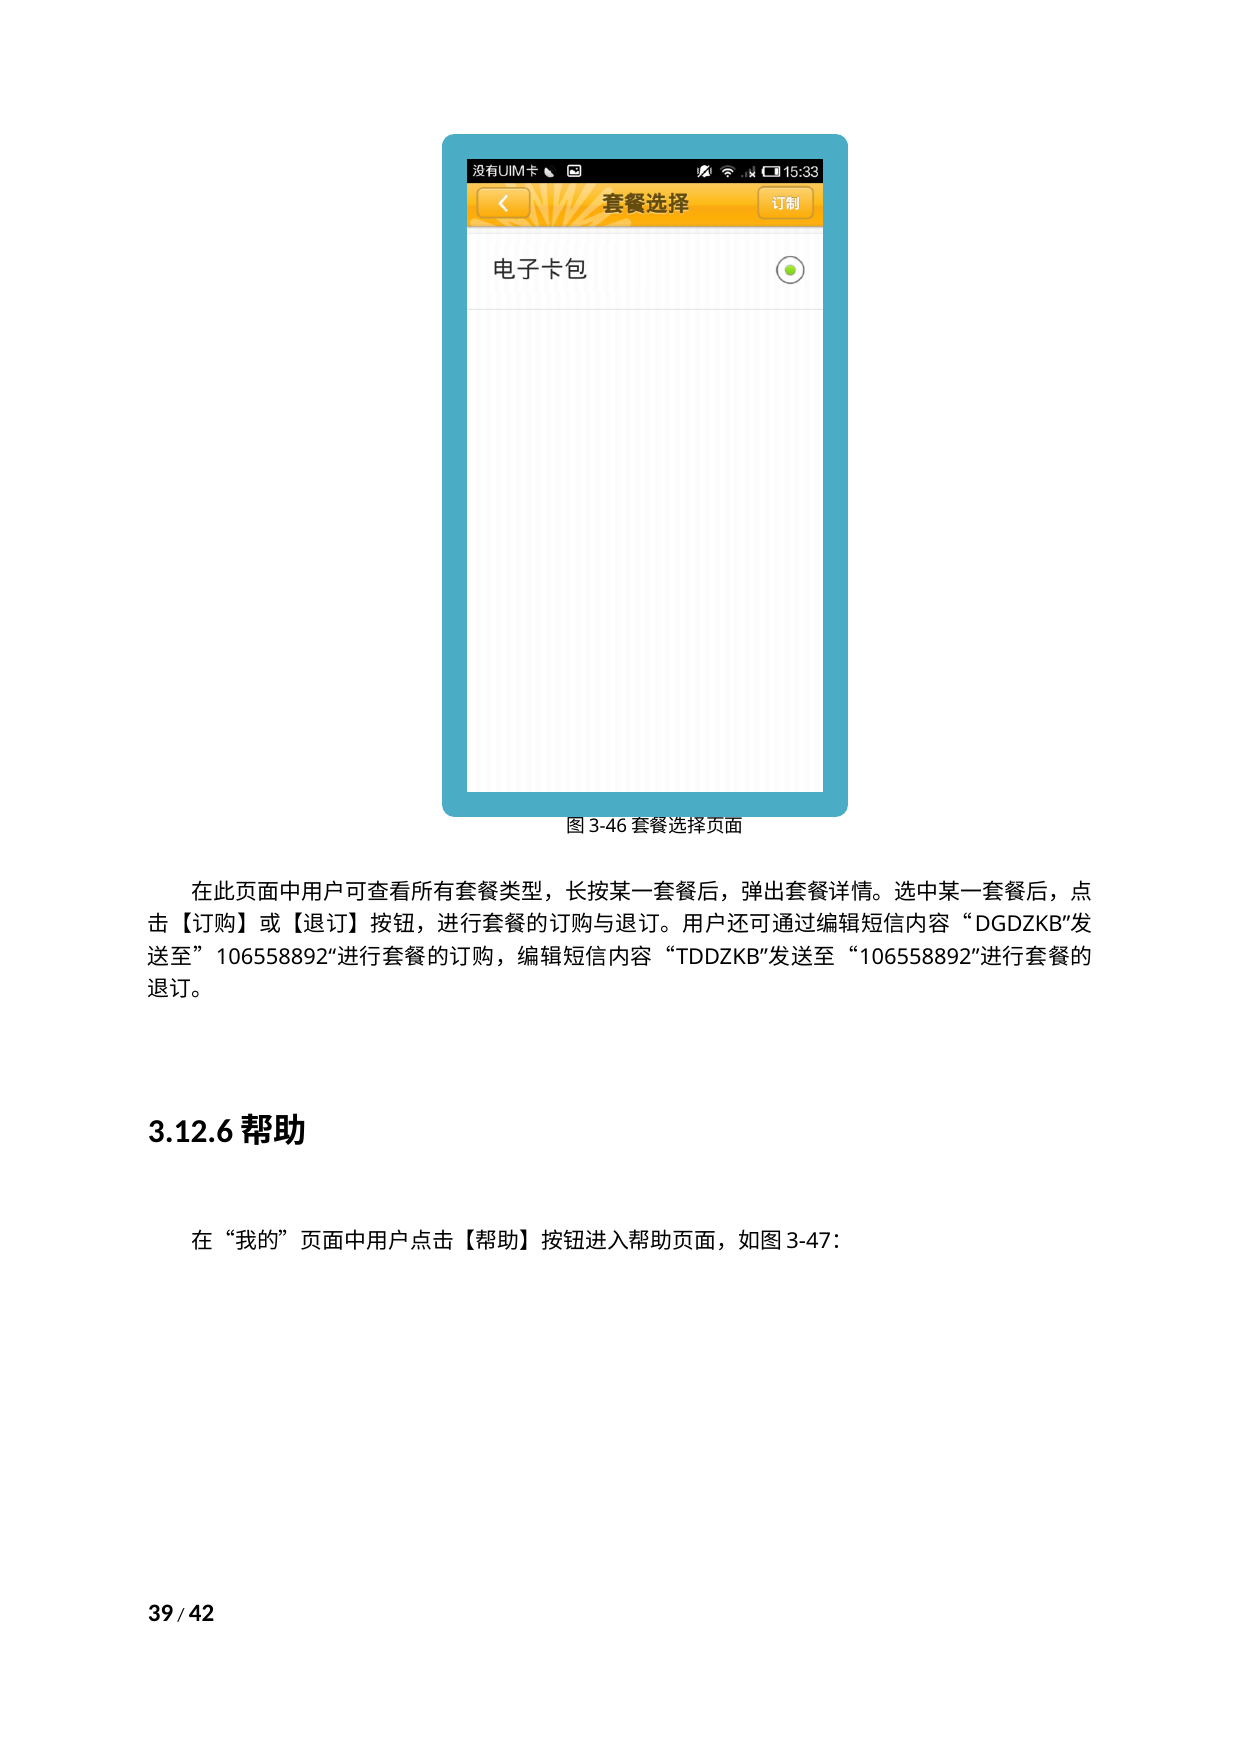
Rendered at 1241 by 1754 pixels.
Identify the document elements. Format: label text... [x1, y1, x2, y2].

text 在“我的”页面中用户点击【帮助】按钮进入帮助页面，如图3-47： [148, 1223, 1098, 1255]
picture [467, 159, 823, 792]
list 图3-46套餐选择页面 [148, 808, 1098, 841]
text 在此页面中用户可查看所有套餐类型，长按某一套餐后，弹出套餐详情。选中某一套餐后，点击【订购】或【退订】按钮，进行套餐的订购与退订。用户还可通过编辑短信内容“DGDZKB”发送至”106558892“进行套餐的订购，编辑短信内容“TDDZKB”发送至“106558892”进行套餐的退订。 [148, 873, 1092, 1003]
subtitle 3.12.6帮助 [148, 1096, 1092, 1161]
